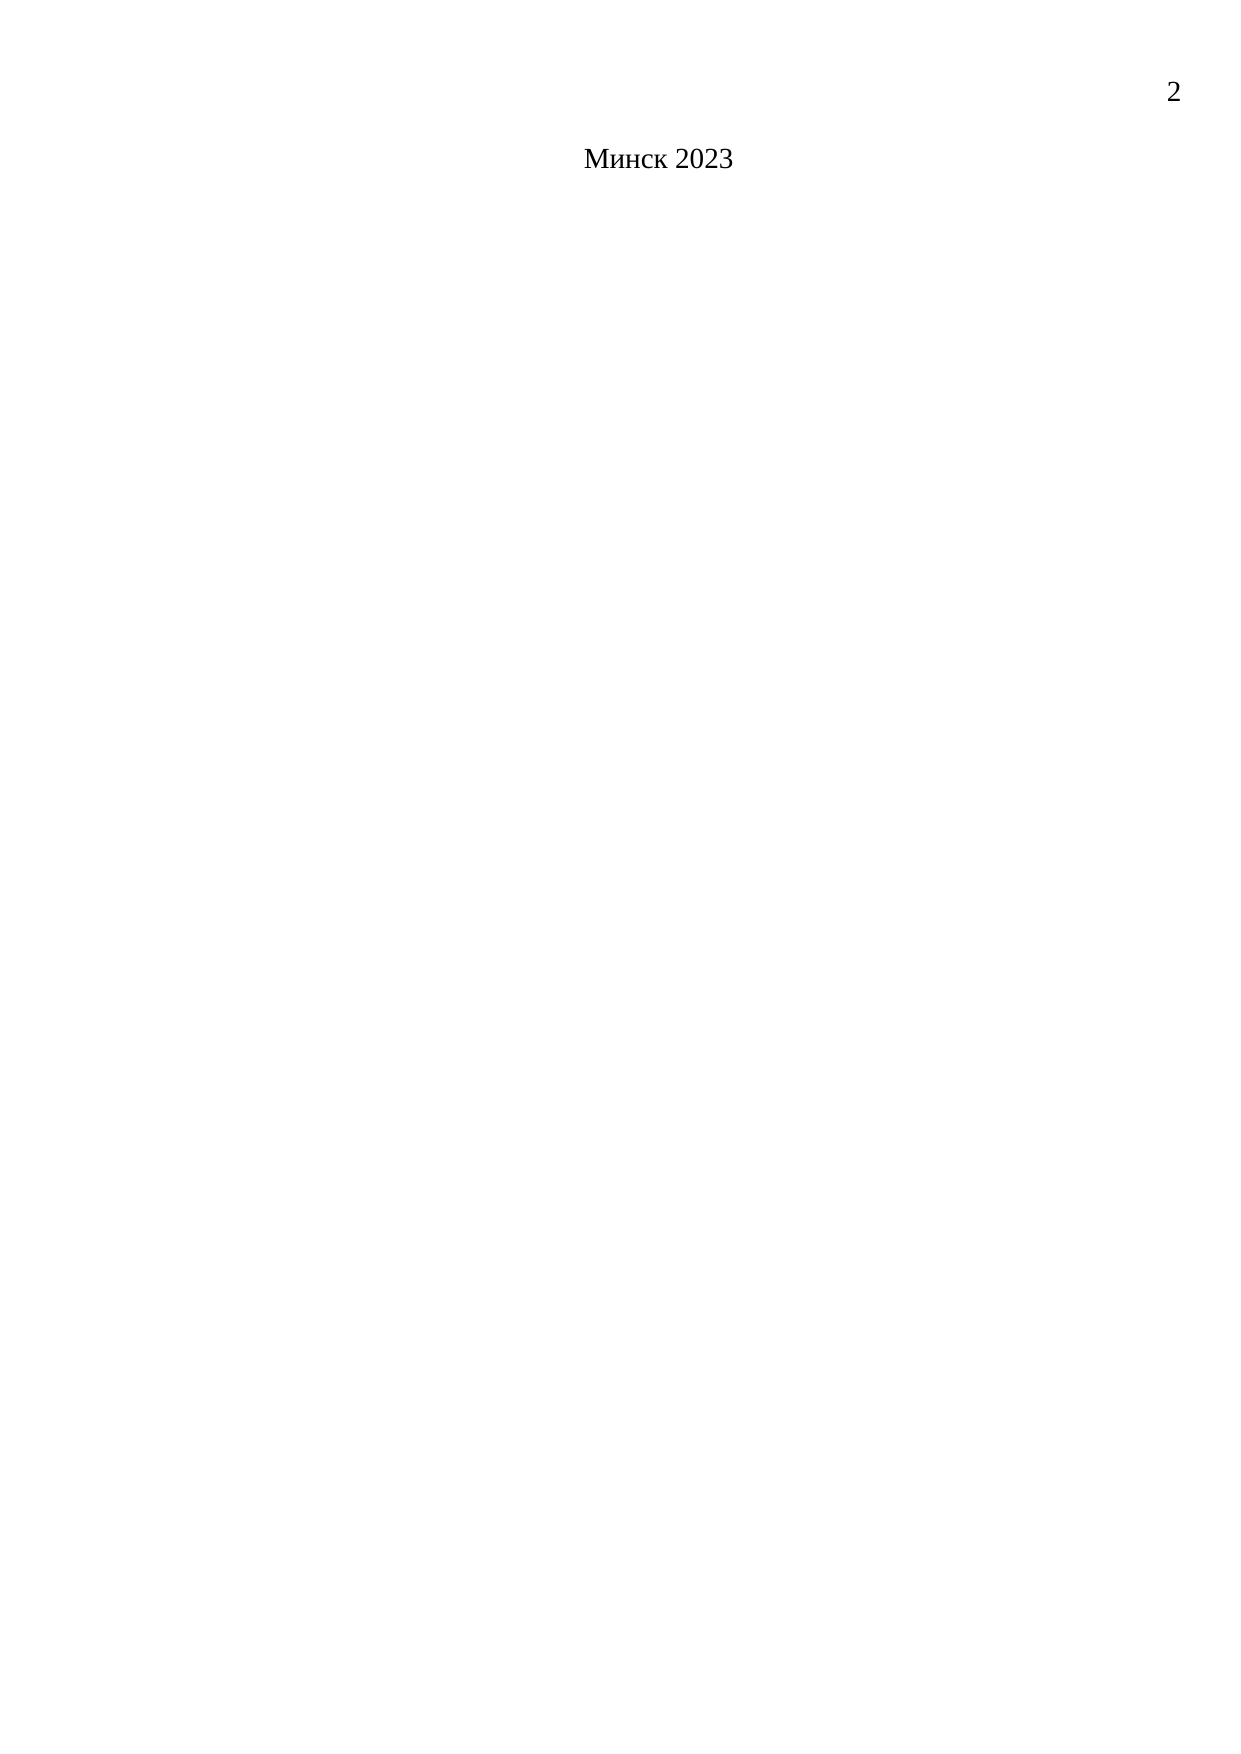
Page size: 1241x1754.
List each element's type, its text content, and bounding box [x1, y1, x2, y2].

text Минск 2023 [136, 141, 1181, 174]
